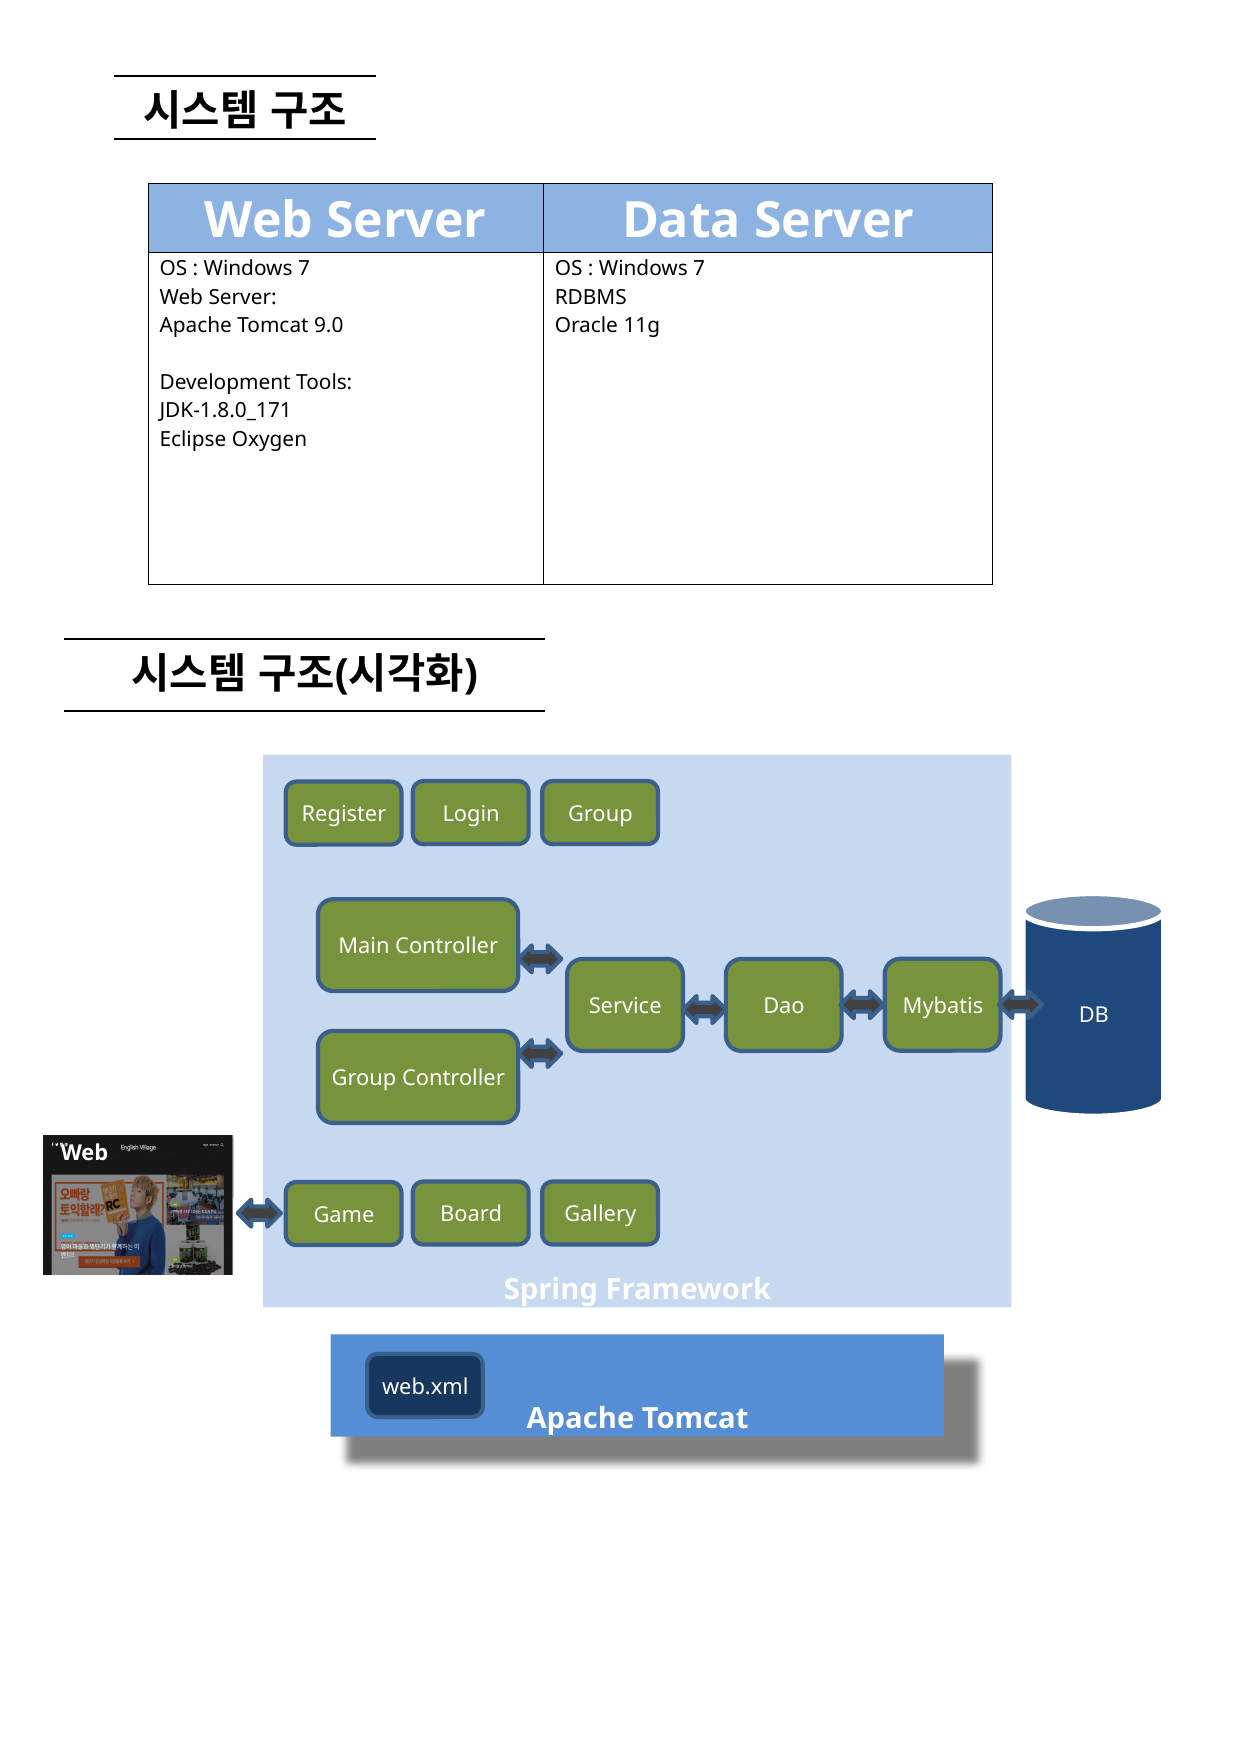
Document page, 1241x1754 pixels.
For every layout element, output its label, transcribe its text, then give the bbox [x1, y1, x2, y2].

table_header Web Server [149, 184, 543, 252]
table_cell OS : Windows 7 Web Server: Apache Tomcat 9.0 Development Tools: JDK-1.8.0_171 Eclipse Oxygen [149, 253, 543, 584]
table_header Data Server [544, 184, 992, 252]
table_header 시스템 구조(시각화) [64, 640, 545, 710]
table_cell OS : Windows 7 RDBMS Oracle 11g [544, 253, 992, 584]
table_header 시스템 구조 [114, 77, 376, 137]
picture [43, 1135, 234, 1275]
